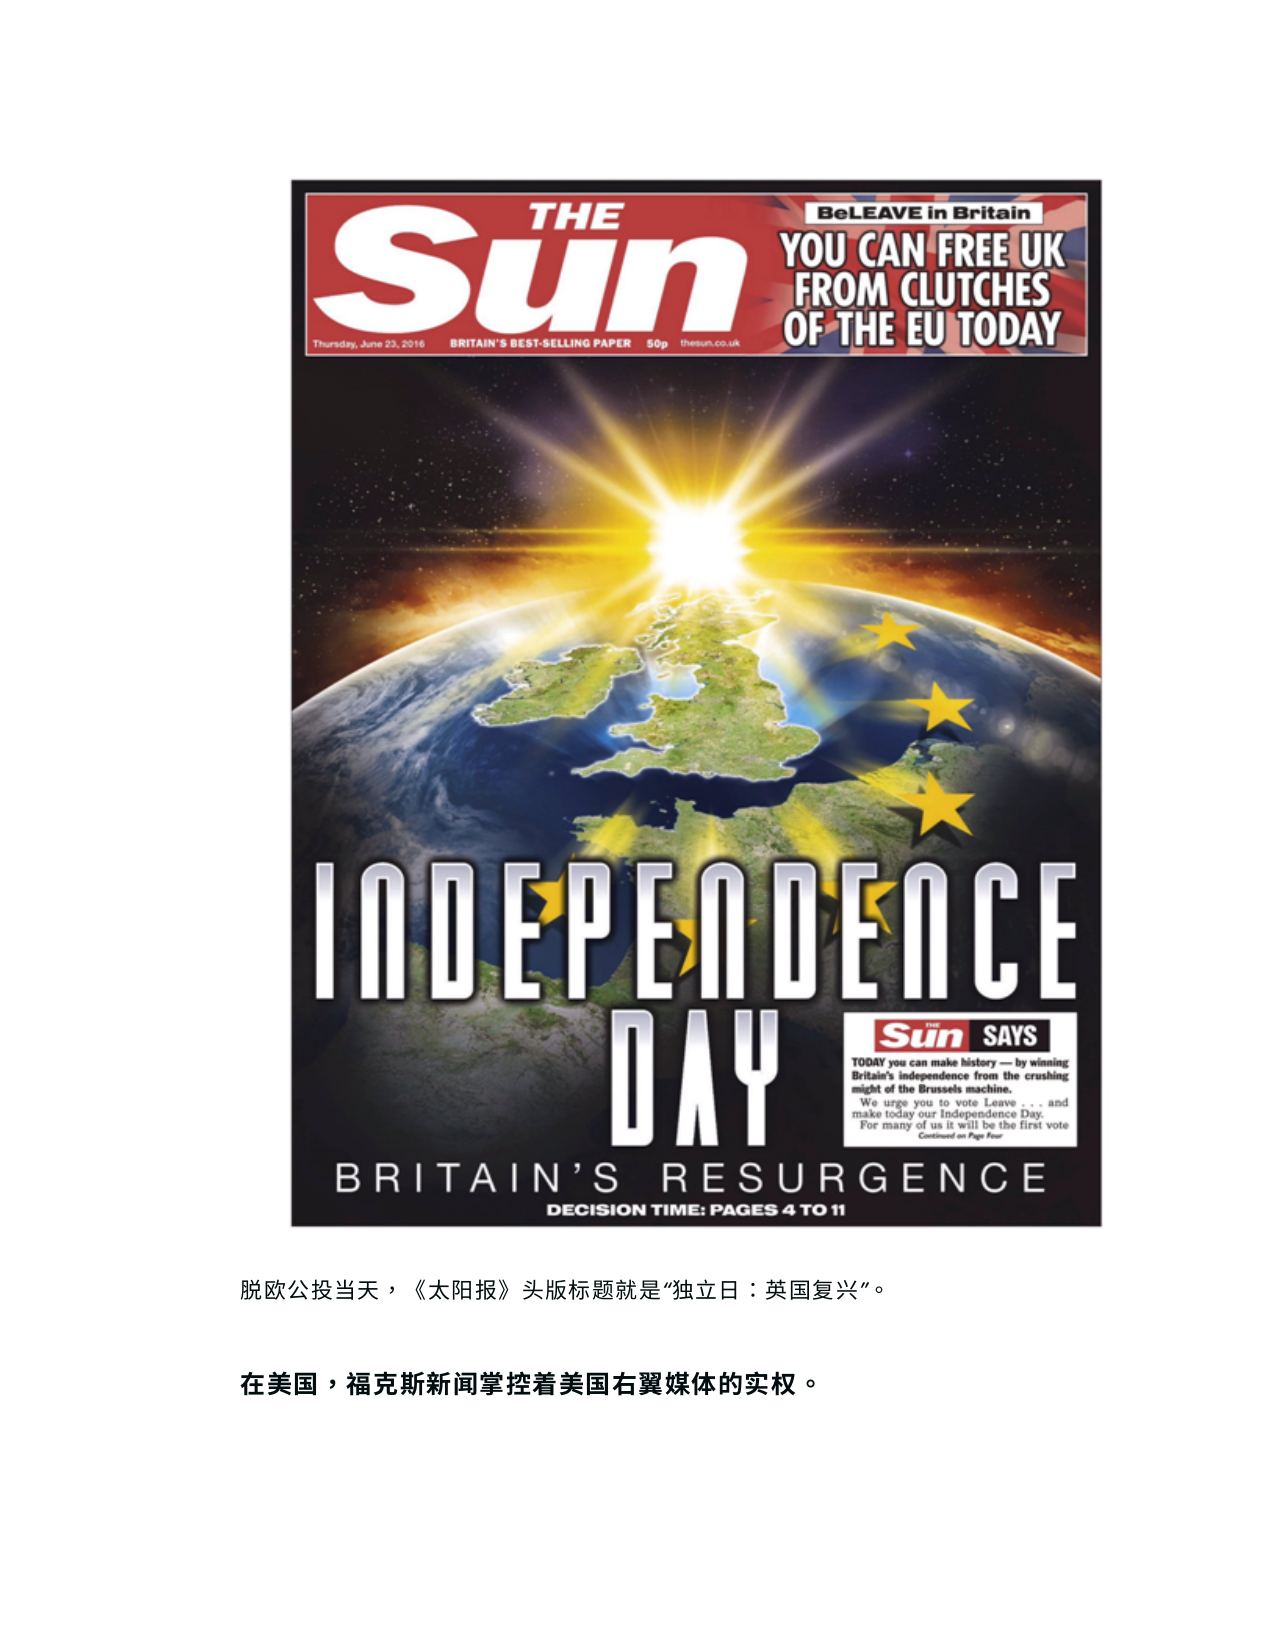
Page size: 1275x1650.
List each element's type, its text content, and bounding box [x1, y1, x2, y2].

picture [259, 150, 1132, 1258]
text 在美国，福克斯新闻掌控着美国右翼媒体的实权。 [241, 1353, 1034, 1400]
text 脱欧公投当天，《太阳报》头版标题就是“独立日：英国复兴”。 [241, 1258, 1034, 1305]
